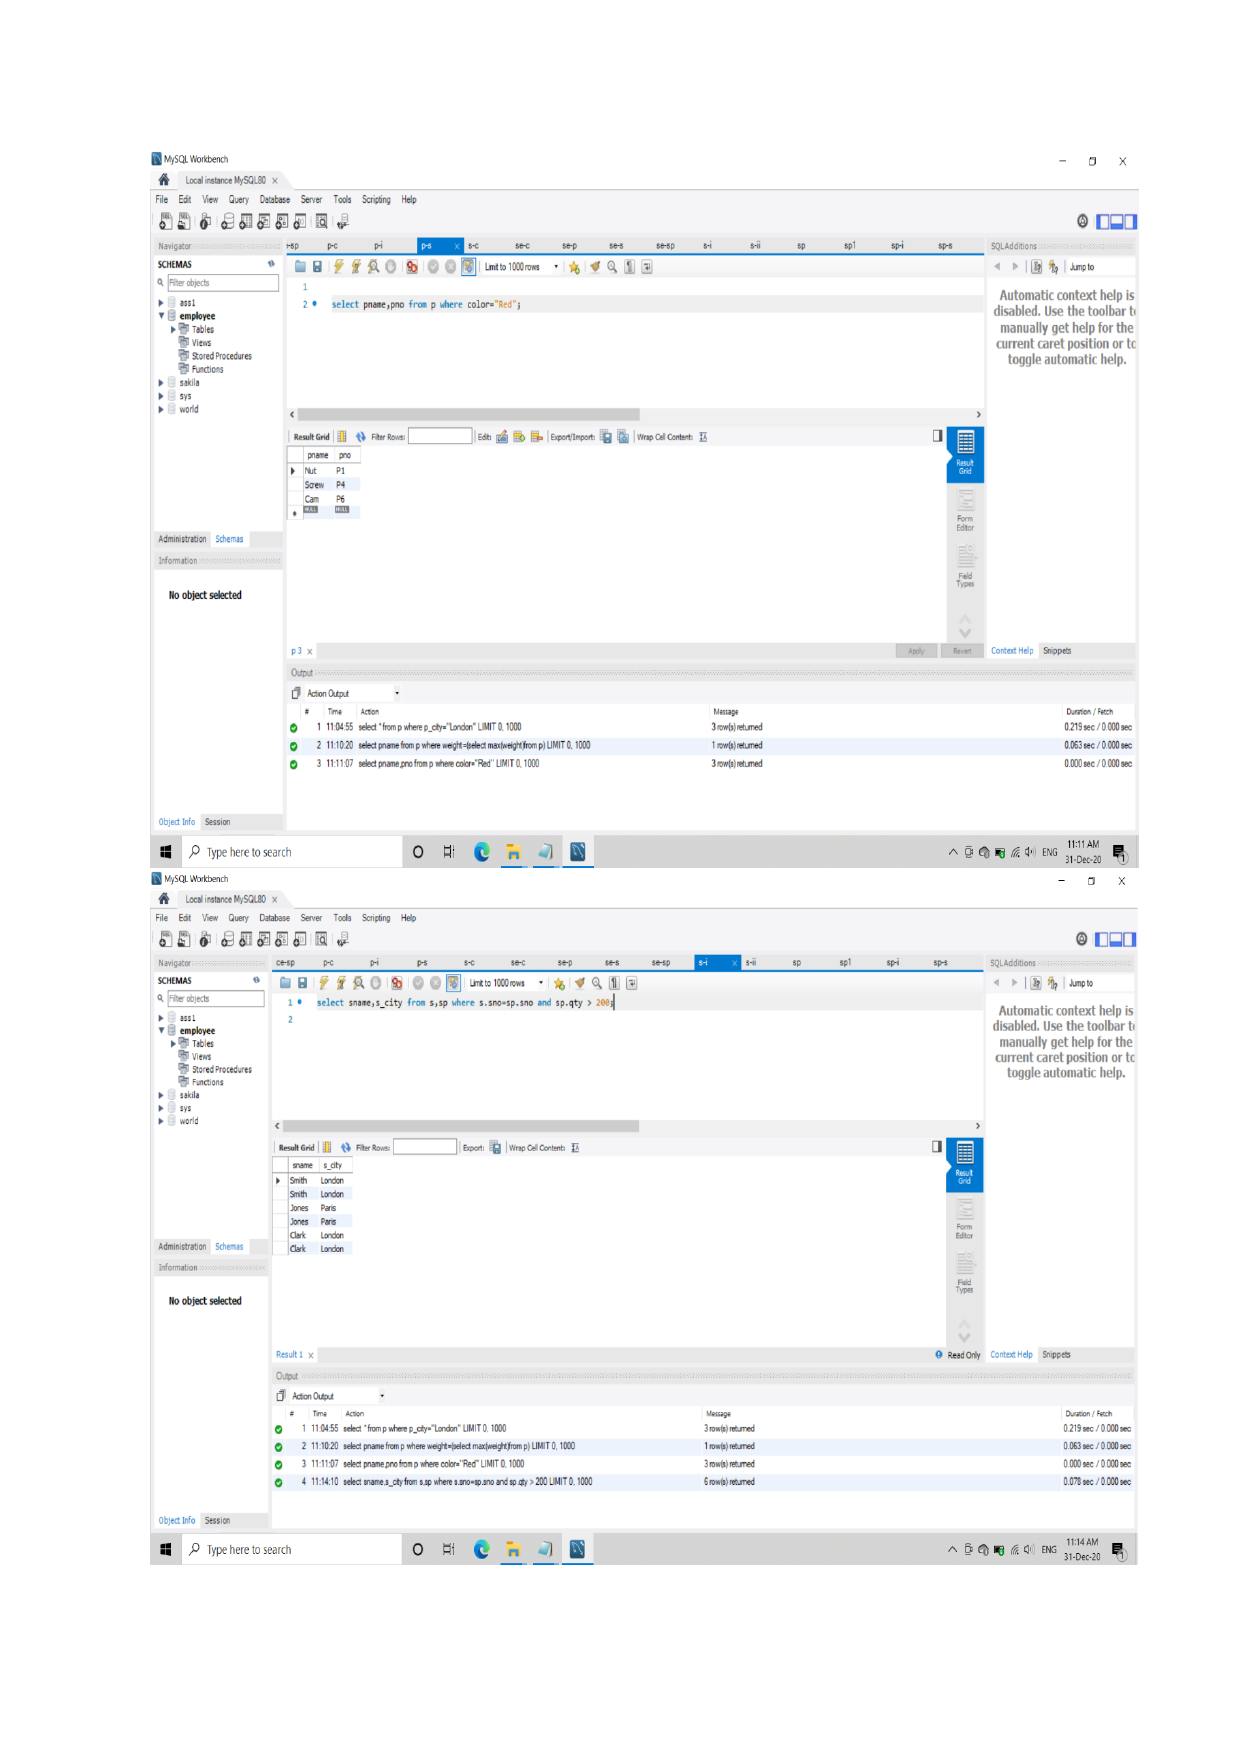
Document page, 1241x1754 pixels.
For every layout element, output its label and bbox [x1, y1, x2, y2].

picture [150, 150, 1139, 868]
picture [150, 869, 1138, 1565]
